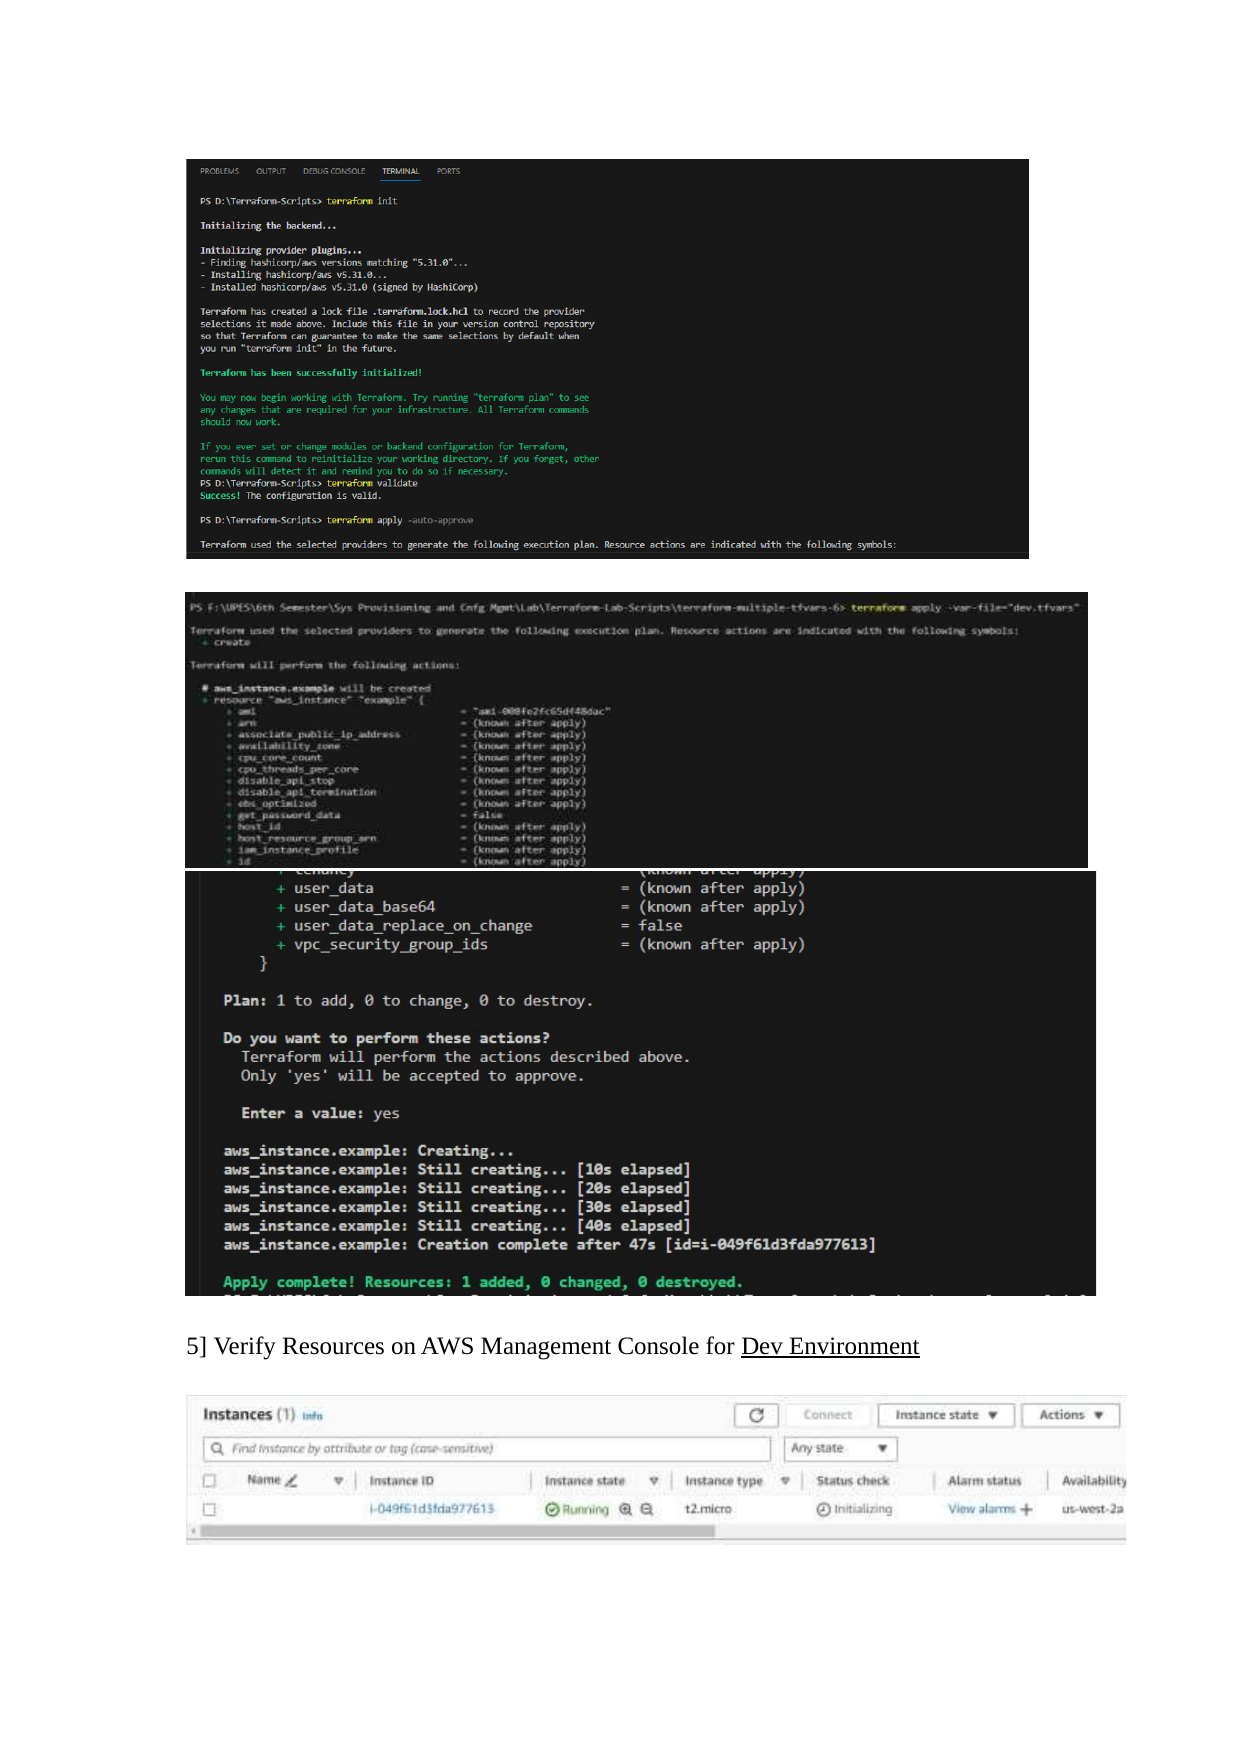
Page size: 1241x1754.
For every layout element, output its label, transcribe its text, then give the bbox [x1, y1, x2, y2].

picture [185, 592, 1088, 868]
picture [186, 159, 1029, 559]
picture [185, 871, 1097, 1296]
picture [186, 1395, 1127, 1545]
list Verify Resources on AWS Management Console for Dev Environment [186, 1331, 977, 1360]
